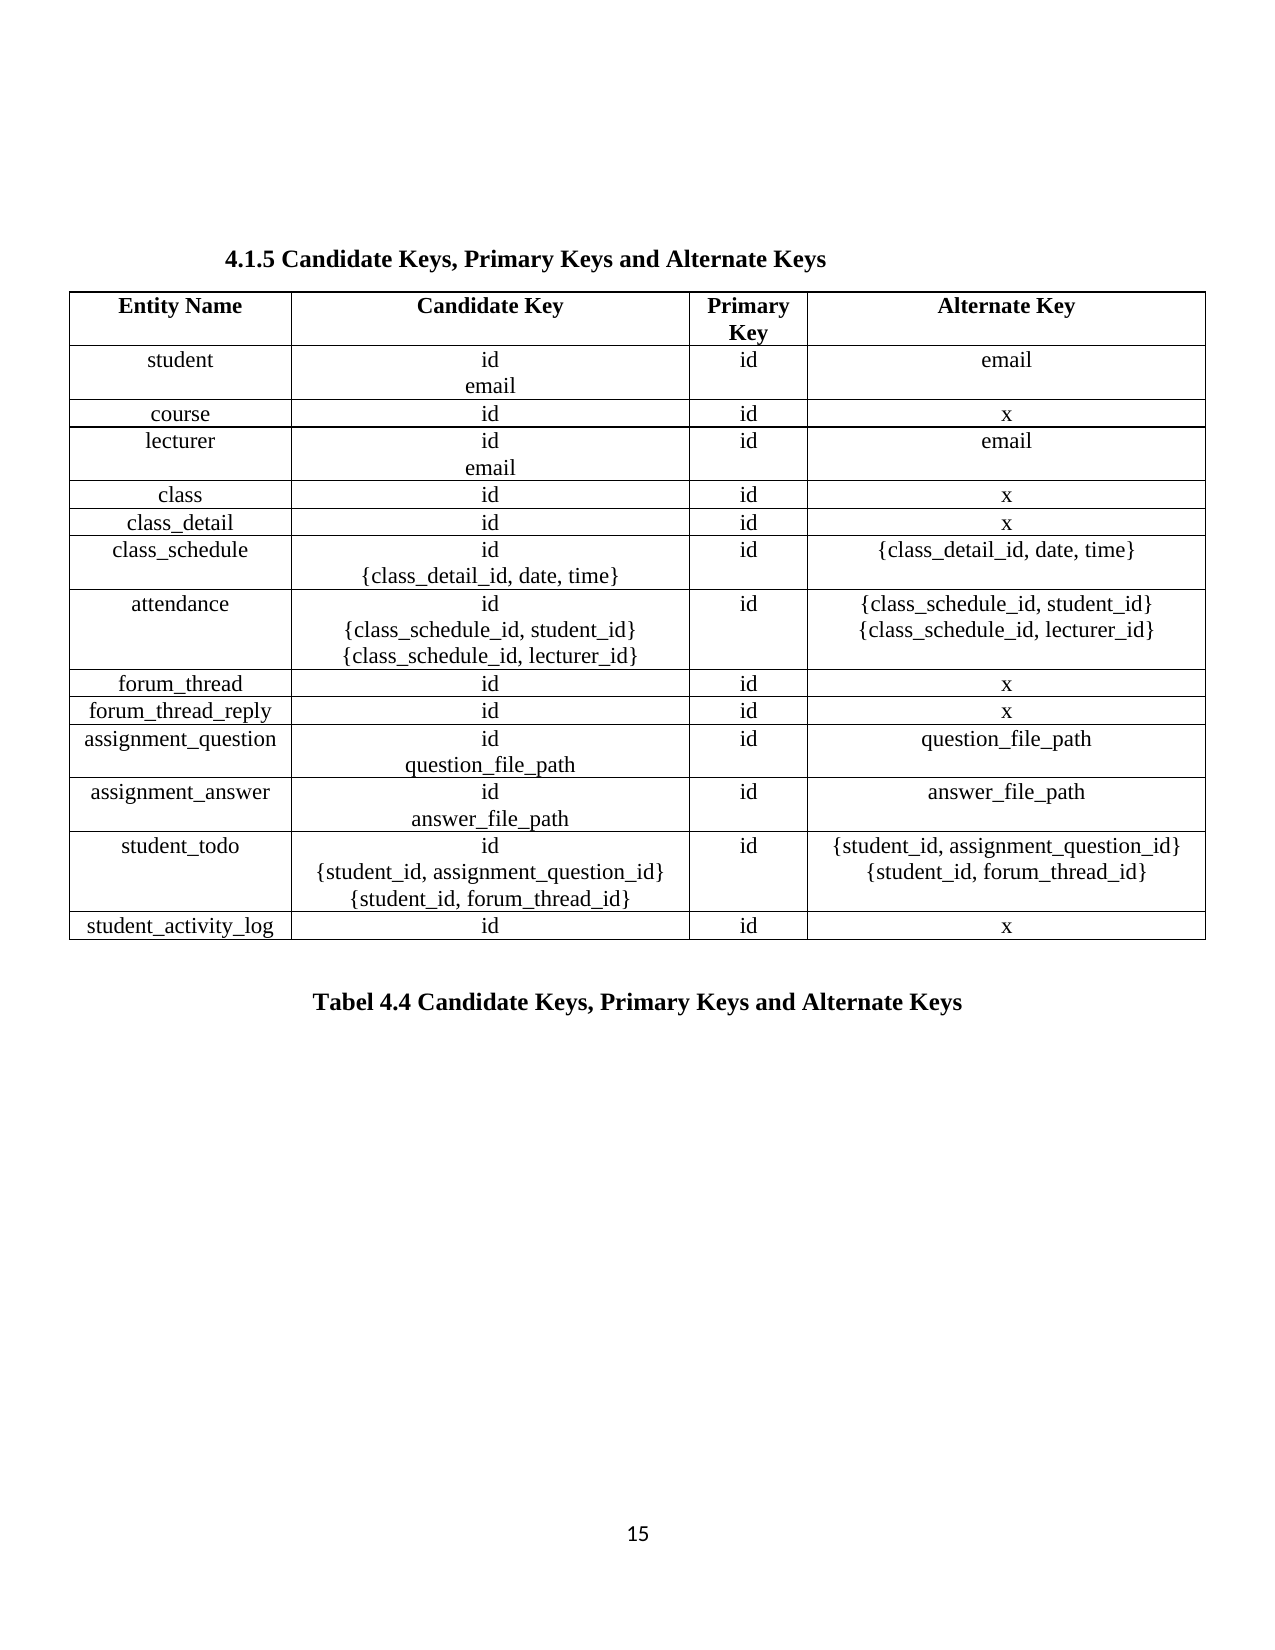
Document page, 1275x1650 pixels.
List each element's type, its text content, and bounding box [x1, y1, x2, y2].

table_cell id [690, 590, 807, 669]
table_cell id {student_id, assignment_question_id} {student_id, forum_thread_id} [292, 832, 689, 911]
table_cell email [808, 428, 1205, 480]
table_cell attendance [70, 590, 291, 669]
table_cell assignment_question [70, 725, 291, 777]
table_cell id {class_detail_id, date, time} [292, 536, 689, 589]
table_header Entity Name [70, 293, 291, 345]
table_cell id [690, 428, 807, 480]
table_header Alternate Key [808, 293, 1205, 345]
table_cell id email [292, 346, 689, 399]
table_cell id [292, 912, 689, 938]
table_cell class_detail [70, 509, 291, 535]
table_cell x [808, 697, 1205, 723]
subtitle 4.1.5 Candidate Keys, Primary Keys and Alternate Keys [150, 244, 1125, 272]
table_cell id [690, 481, 807, 507]
table_cell id [690, 670, 807, 696]
table_cell id [690, 536, 807, 589]
table_cell forum_thread [70, 670, 291, 696]
table_cell class [70, 481, 291, 507]
table_cell x [808, 912, 1205, 938]
table_cell id [690, 725, 807, 777]
table_cell id [690, 778, 807, 831]
table_cell course [70, 400, 291, 426]
table_cell question_file_path [808, 725, 1205, 777]
table_cell email [808, 346, 1205, 399]
text Tabel 4.4 Candidate Keys, Primary Keys and Alternate Keys [150, 987, 1125, 1016]
table_cell student [70, 346, 291, 399]
table_cell id [690, 346, 807, 399]
table_cell id [292, 400, 689, 426]
table_cell student_activity_log [70, 912, 291, 938]
table_cell id answer_file_path [292, 778, 689, 831]
table_cell id [690, 400, 807, 426]
table_cell {class_schedule_id, student_id} {class_schedule_id, lecturer_id} [808, 590, 1205, 669]
table_cell id [690, 912, 807, 938]
table_cell id [292, 697, 689, 723]
table_cell id [292, 481, 689, 507]
table_cell x [808, 509, 1205, 535]
table_header Candidate Key [292, 293, 689, 345]
table_cell id email [292, 428, 689, 480]
table_cell assignment_answer [70, 778, 291, 831]
table_cell class_schedule [70, 536, 291, 589]
table_cell id [292, 509, 689, 535]
table_cell {student_id, assignment_question_id} {student_id, forum_thread_id} [808, 832, 1205, 911]
table_cell x [808, 481, 1205, 507]
table_cell student_todo [70, 832, 291, 911]
table_cell forum_thread_reply [70, 697, 291, 723]
table_cell id [292, 670, 689, 696]
table_header Primary Key [690, 293, 807, 345]
table_cell id {class_schedule_id, student_id} {class_schedule_id, lecturer_id} [292, 590, 689, 669]
table_cell x [808, 670, 1205, 696]
table_cell id [690, 832, 807, 911]
table_cell id question_file_path [292, 725, 689, 777]
table_cell x [808, 400, 1205, 426]
table_cell id [690, 509, 807, 535]
table_cell id [690, 697, 807, 723]
table_cell {class_detail_id, date, time} [808, 536, 1205, 589]
table_cell lecturer [70, 428, 291, 480]
table_cell answer_file_path [808, 778, 1205, 831]
